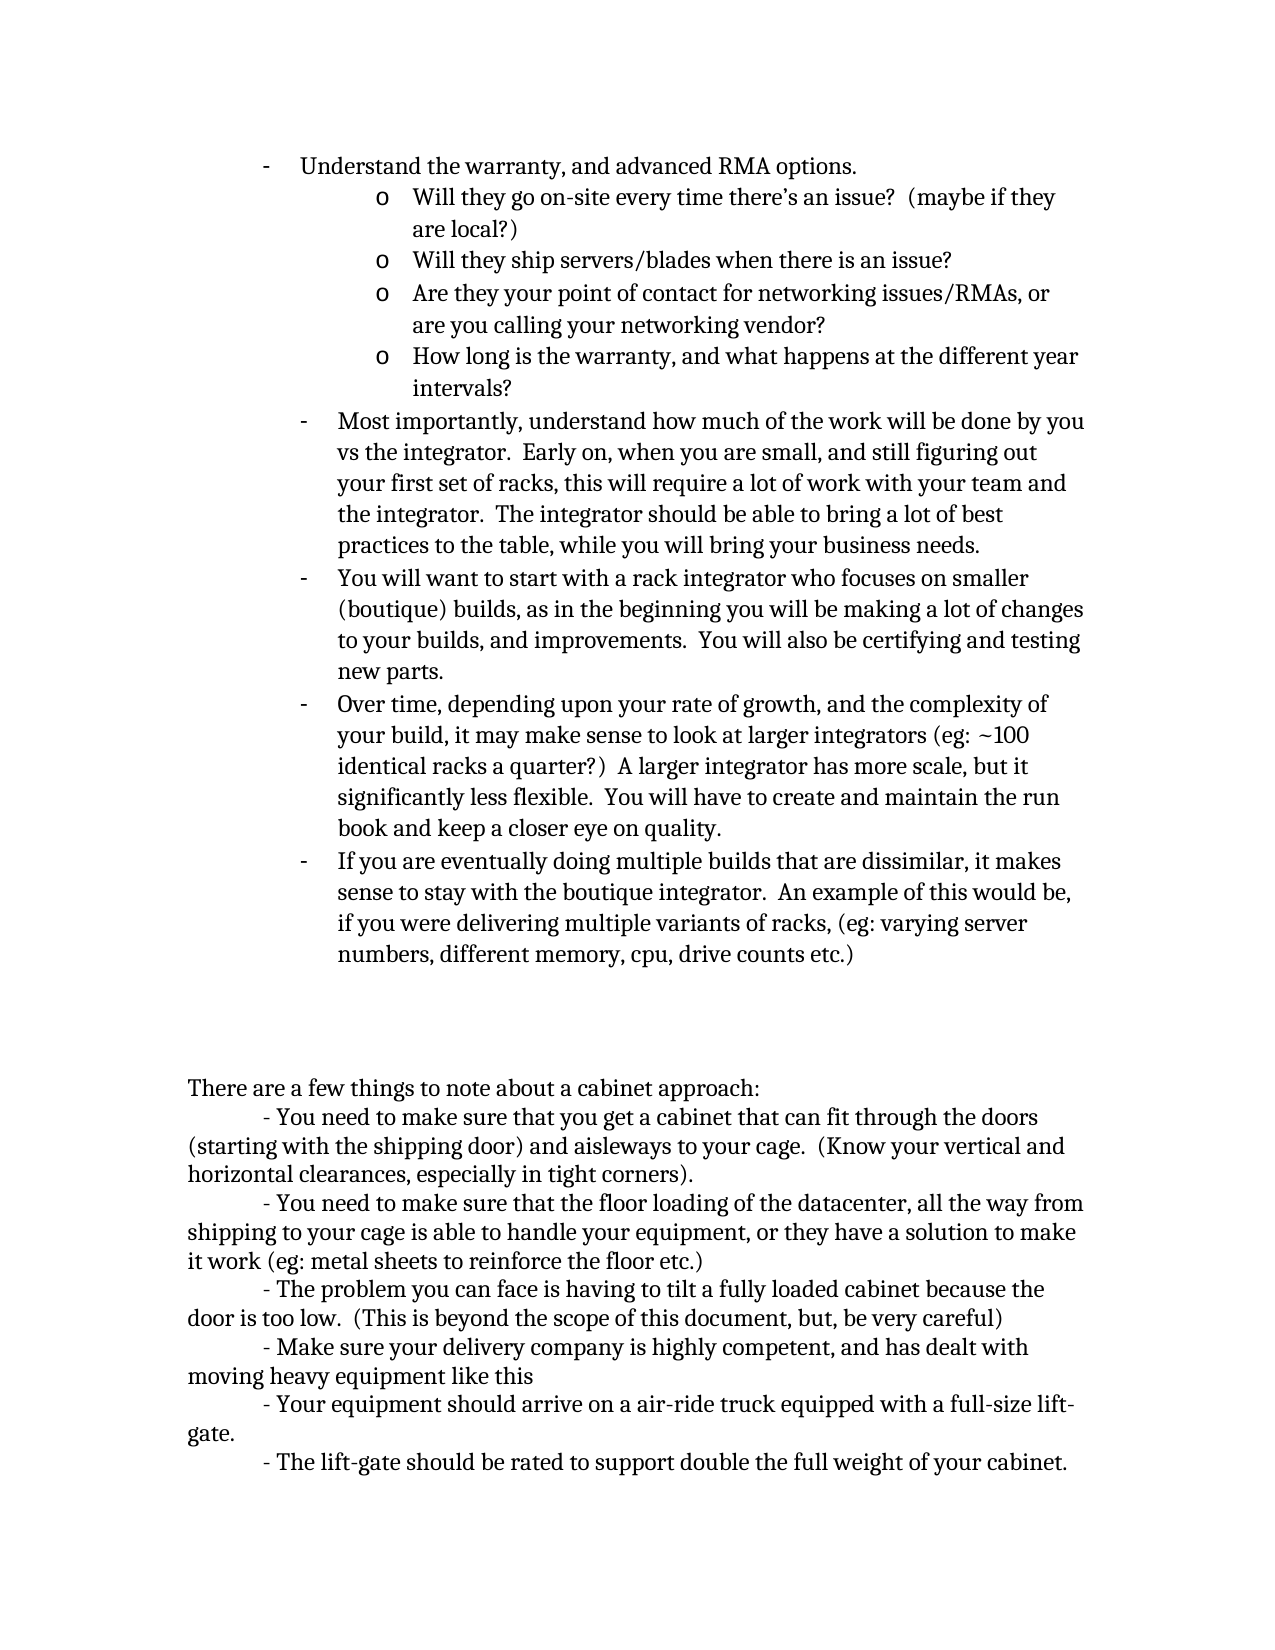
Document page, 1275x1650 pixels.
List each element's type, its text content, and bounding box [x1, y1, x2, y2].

text - You need to make sure that the floor loading of the datacenter, all the way from shipping to your cage is able to handle your equipment, or they have a solution to make it work (eg: metal sheets to reinforce the floor etc.) [187, 1189, 1087, 1275]
list How long is the warranty, and what happens at the different year intervals? [375, 342, 1087, 403]
list If you are eventually doing multiple builds that are dissimilar, it makes sense to stay with the boutique integrator. An example of this would be, if you were delivering multiple variants of racks, (eg: varying server numbers, different memory, cpu, drive counts etc.) [300, 845, 1087, 969]
list Are they your point of contact for networking issues/RMAs, or are you calling your networking vendor? [375, 279, 1087, 340]
text - The lift-gate should be rated to support double the full weight of your cabinet. [187, 1448, 1087, 1477]
list Will they ship servers/blades when there is an issue? [375, 246, 1087, 276]
list Will they go on-site every time there’s an issue? (maybe if they are local?) [375, 183, 1087, 244]
text - Make sure your delivery company is highly competent, and has dealt with moving heavy equipment like this [187, 1333, 1087, 1390]
text There are a few things to note about a cabinet approach: [187, 1074, 1087, 1103]
text - The problem you can face is having to tilt a fully loaded cabinet because the door is too low. (This is beyond the scope of this document, but, be very careful) [187, 1275, 1087, 1333]
list You will want to start with a rack integrator who focuses on smaller (boutique) builds, as in the beginning you will be making a lot of changes to your builds, and improvements. You will also be certifying and testing new parts. [300, 562, 1087, 686]
list Most importantly, understand how much of the work will be done by you vs the integrator. Early on, when you are small, and still figuring out your first set of racks, this will require a lot of work with your team and the integrator. The integrator should be able to bring a lot of best practices to the table, while you will bring your business needs. [300, 405, 1087, 560]
text - You need to make sure that you get a cabinet that can fit through the doors (starting with the shipping door) and aisleways to your cage. (Know your vertical and horizontal clearances, especially in tight corners). [187, 1103, 1087, 1189]
list Over time, depending upon your rate of growth, and the complexity of your build, it may make sense to look at larger integrators (eg: ~100 identical racks a quarter?) A larger integrator has more scale, but it significantly less flexible. You will have to create and maintain the run book and keep a closer eye on quality. [300, 688, 1087, 843]
text - Your equipment should arrive on a air-ride truck equipped with a full-size lift-gate. [187, 1390, 1087, 1448]
list Understand the warranty, and advanced RMA options. [262, 150, 1087, 181]
